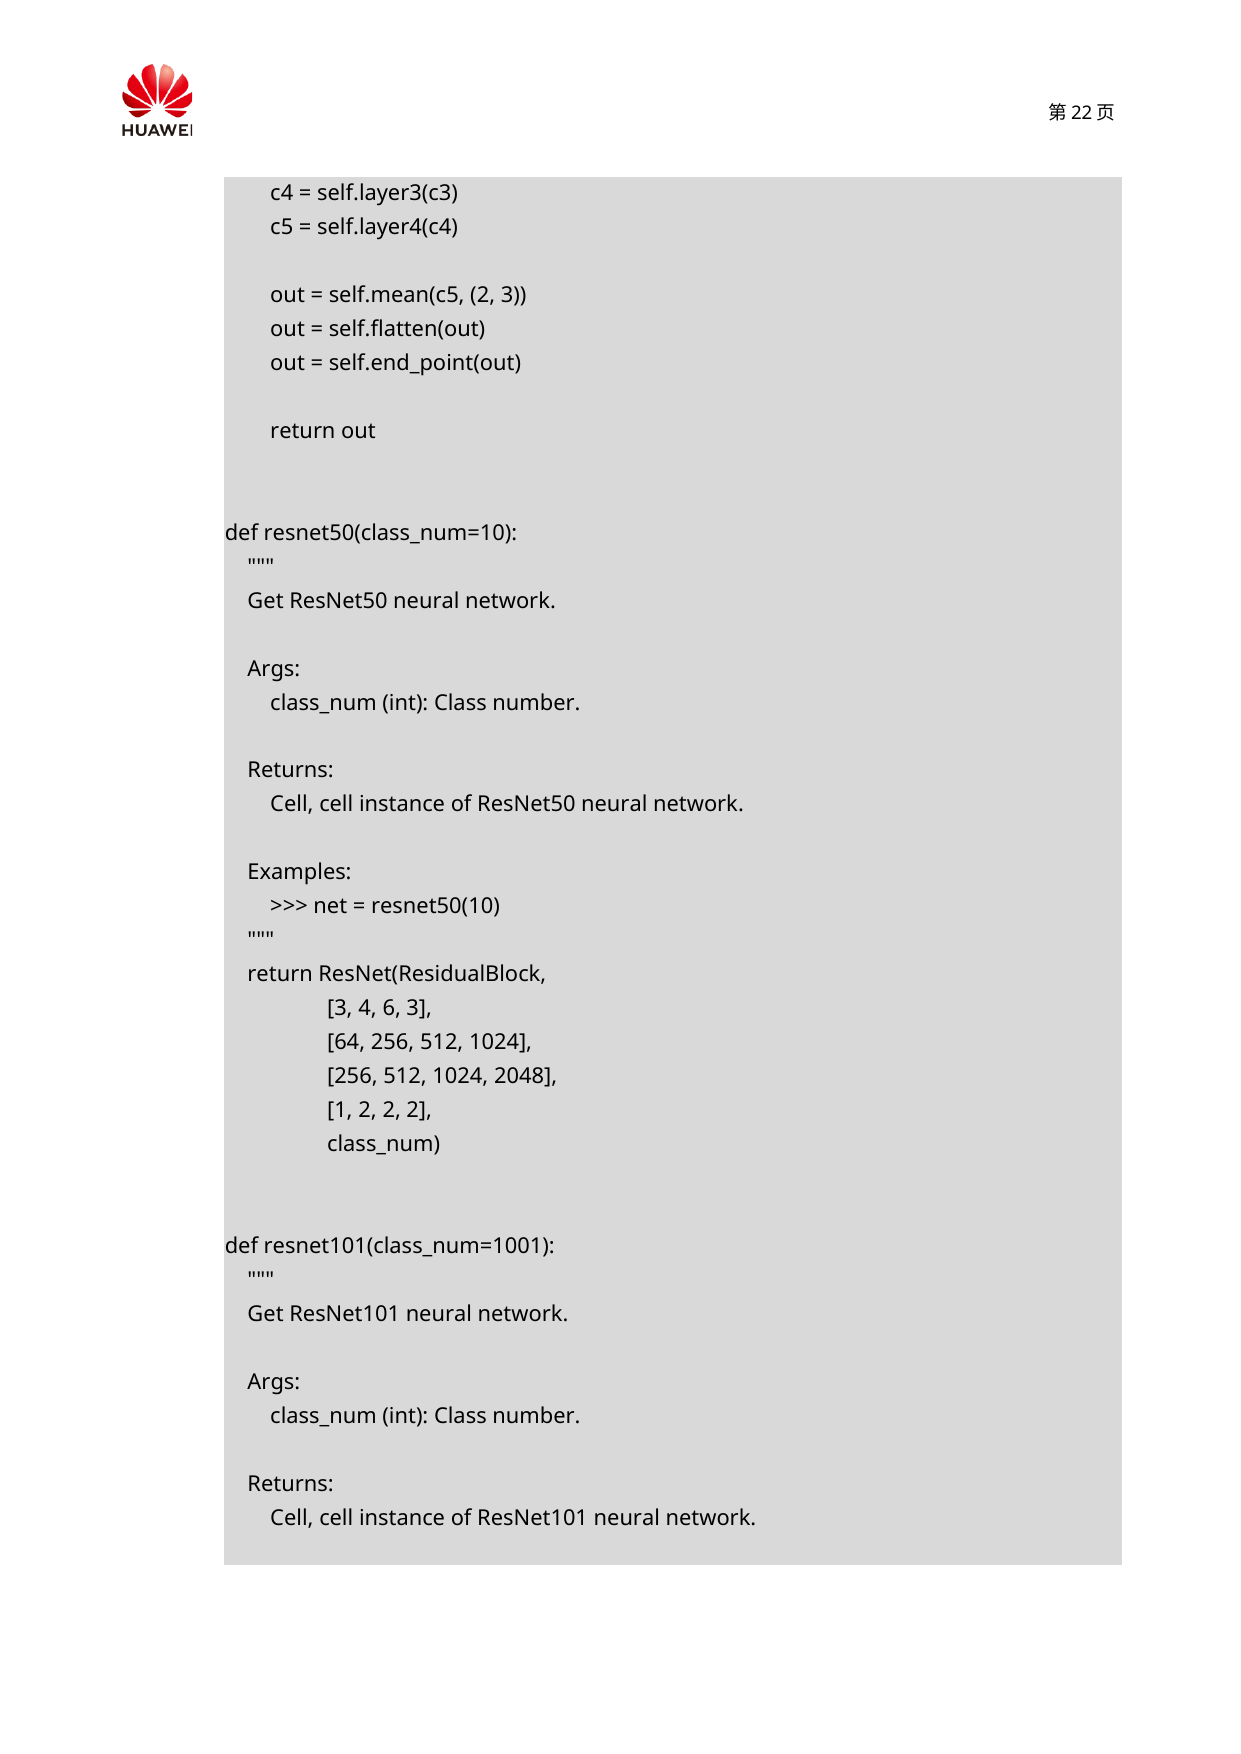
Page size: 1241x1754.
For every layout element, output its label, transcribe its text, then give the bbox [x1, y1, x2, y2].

text return out [224, 415, 1122, 445]
text Args: [224, 653, 1122, 682]
text """ [224, 1264, 1122, 1294]
text """ [224, 551, 1122, 581]
text """ [224, 924, 1122, 954]
text [1, 2, 2, 2], [224, 1094, 1122, 1124]
text class_num) [224, 1128, 1122, 1158]
text out = self.mean(c5, (2, 3)) [224, 279, 1122, 309]
text class_num (int): Class number. [224, 687, 1122, 716]
text Returns: [224, 1468, 1122, 1497]
picture [122, 64, 193, 136]
text Args: [224, 1366, 1122, 1396]
text Returns: [224, 754, 1122, 784]
text Get ResNet50 neural network. [224, 585, 1122, 614]
text def resnet101(class_num=1001): [224, 1230, 1122, 1260]
text >>> net = resnet50(10) [224, 890, 1122, 920]
text Cell, cell instance of ResNet101 neural network. [224, 1502, 1122, 1531]
text [64, 256, 512, 1024], [224, 1026, 1122, 1056]
text [3, 4, 6, 3], [224, 992, 1122, 1022]
text Cell, cell instance of ResNet50 neural network. [224, 788, 1122, 818]
text class_num (int): Class number. [224, 1400, 1122, 1429]
text return ResNet(ResidualBlock, [224, 958, 1122, 988]
text Examples: [224, 856, 1122, 886]
text out = self.end_point(out) [224, 347, 1122, 377]
text out = self.flatten(out) [224, 313, 1122, 343]
text def resnet50(class_num=10): [224, 517, 1122, 547]
text Get ResNet101 neural network. [224, 1298, 1122, 1328]
text c5 = self.layer4(c4) [224, 211, 1122, 241]
text [256, 512, 1024, 2048], [224, 1060, 1122, 1090]
text c4 = self.layer3(c3) [224, 177, 1122, 207]
